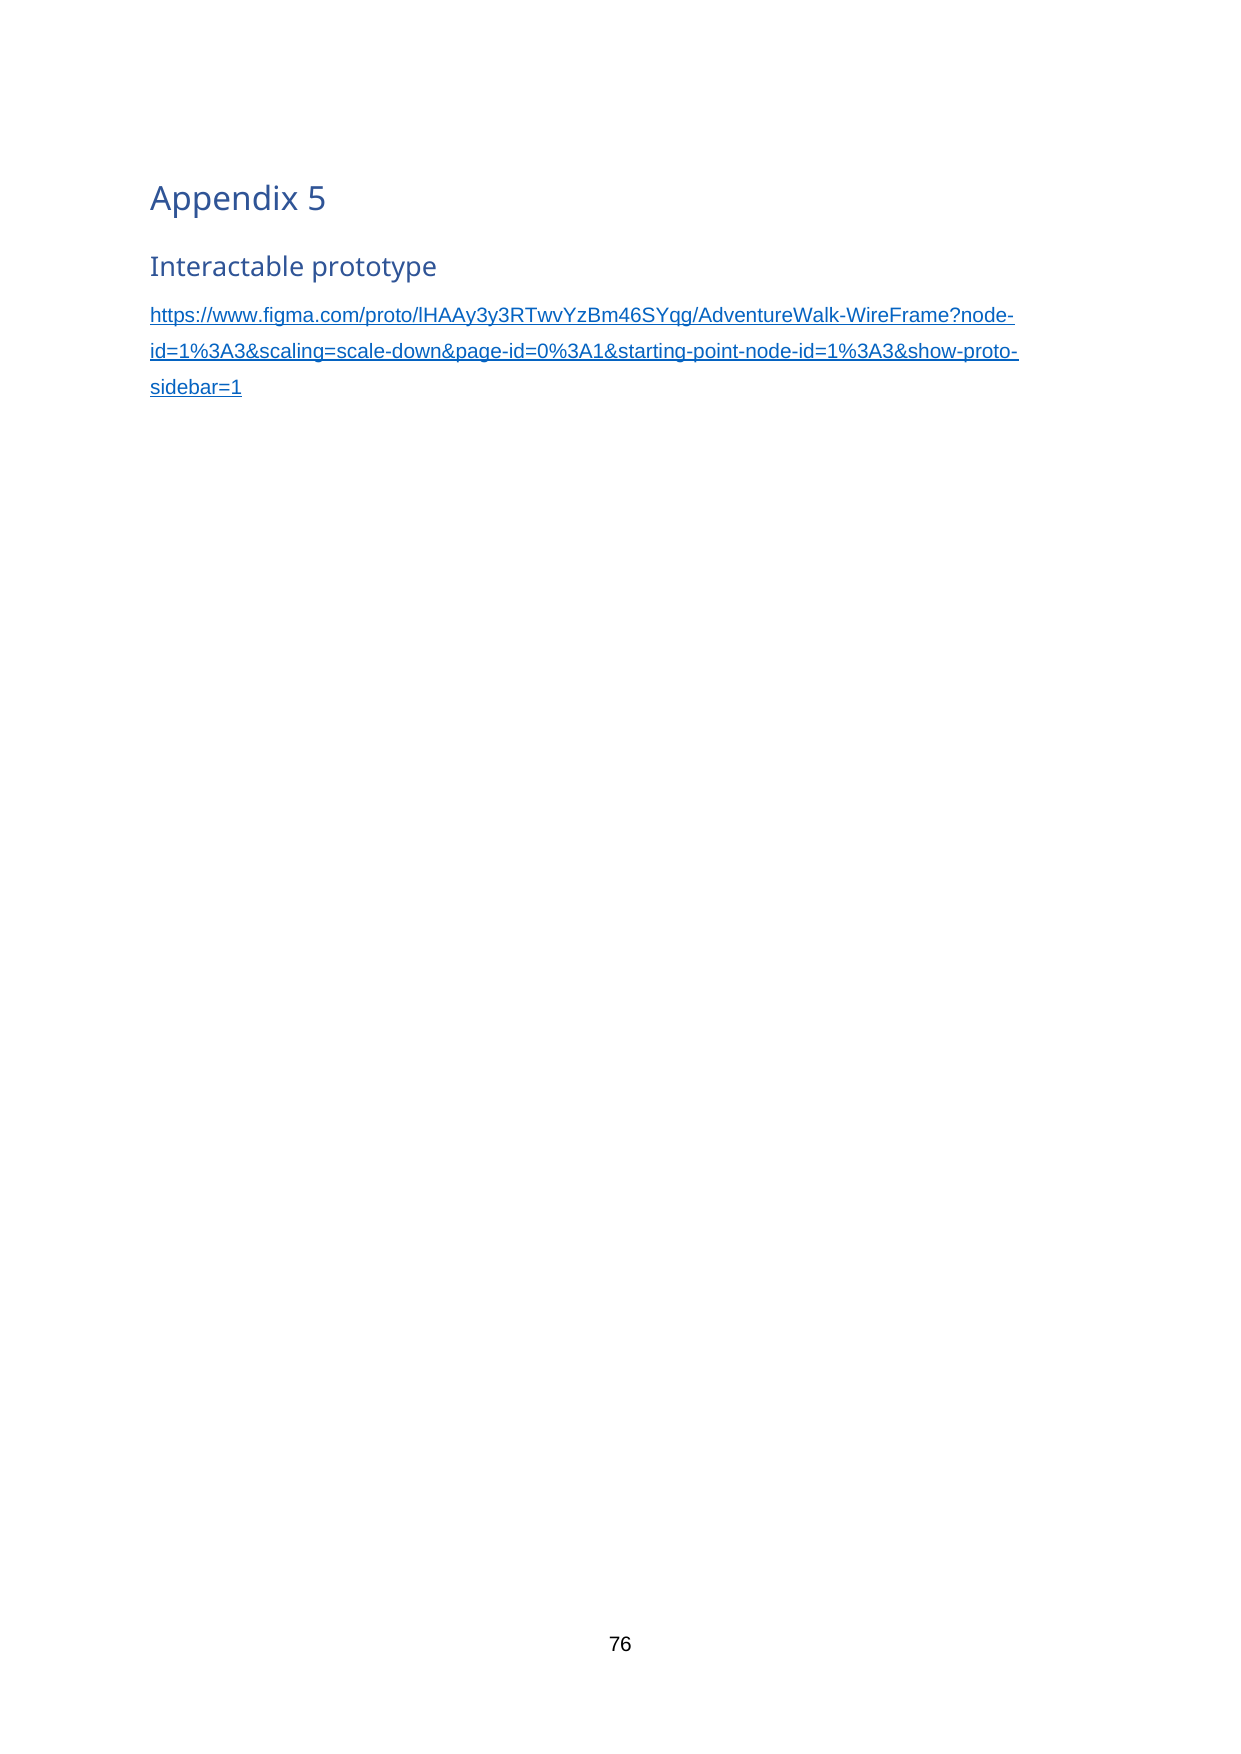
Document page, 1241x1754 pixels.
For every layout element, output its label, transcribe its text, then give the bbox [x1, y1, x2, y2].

subtitle Appendix 5 [150, 175, 1090, 220]
subtitle Interactable prototype [150, 247, 1090, 284]
text https://www.figma.com/proto/lHAAy3y3RTwvYzBm46SYqg/AdventureWalk-WireFrame?node-id=1%3A3&scaling=scale-down&page-id=0%3A1&starting-point-node-id=1%3A3&show-proto-sidebar=1 [150, 303, 1090, 398]
